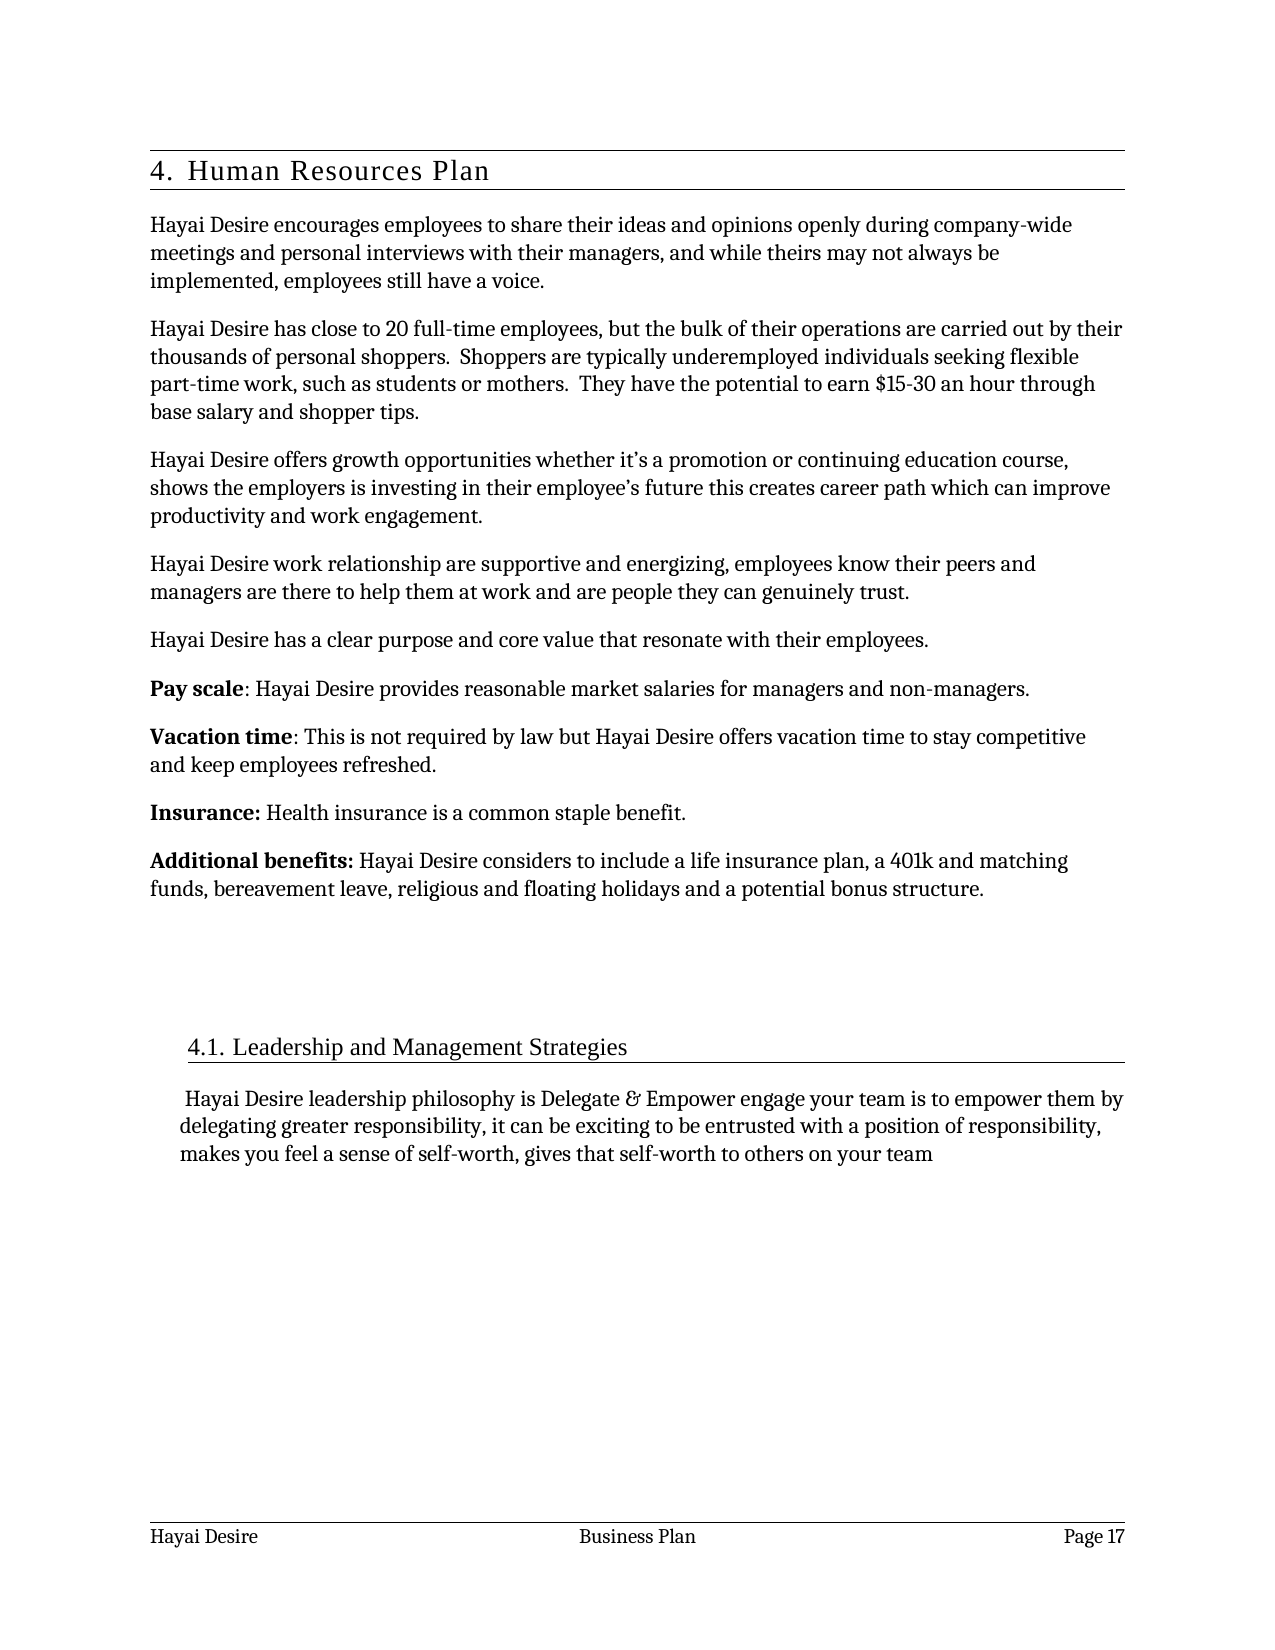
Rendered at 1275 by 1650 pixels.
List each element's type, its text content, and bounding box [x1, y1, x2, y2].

text Hayai Desire leadership philosophy is Delegate & Empower engage your team is to empower them by delegating greater responsibility, it can be exciting to be entrusted with a position of responsibility, makes you feel a sense of self-worth, gives that self-worth to others on your team [179, 1086, 1125, 1167]
subtitle Human Resources Plan [150, 151, 1125, 189]
text Insurance: Health insurance is a common staple benefit. [150, 800, 1125, 826]
text Hayai Desire has a clear purpose and core value that resonate with their employees. [150, 627, 1125, 653]
text Hayai Desire offers growth opportunities whether it’s a promotion or continuing education course, shows the employers is investing in their employee’s future this creates career path which can improve productivity and work engagement. [150, 447, 1125, 529]
text Hayai Desire has close to 20 full-time employees, but the bulk of their operations are carried out by their thousands of personal shoppers. Shoppers are typically underemployed individuals seeking flexible part-time work, such as students or mothers. They have the potential to earn $15-30 an hour through base salary and shopper tips. [150, 316, 1125, 425]
subtitle Leadership and Management Strategies [187, 1032, 1125, 1063]
text Hayai Desire work relationship are supportive and energizing, employees know their peers and managers are there to help them at work and are people they can genuinely trust. [150, 551, 1125, 605]
text Vacation time: This is not required by law but Hayai Desire offers vacation time to stay competitive and keep employees refreshed. [150, 724, 1125, 778]
text Hayai Desire encourages employees to share their ideas and opinions openly during company-wide meetings and personal interviews with their managers, and while theirs may not always be implemented, employees still have a voice. [150, 212, 1125, 294]
text Additional benefits: Hayai Desire considers to include a life insurance plan, a 401k and matching funds, bereavement leave, religious and floating holidays and a potential bonus structure. [150, 848, 1125, 902]
text Pay scale: Hayai Desire provides reasonable market salaries for managers and non-managers. [150, 675, 1125, 702]
